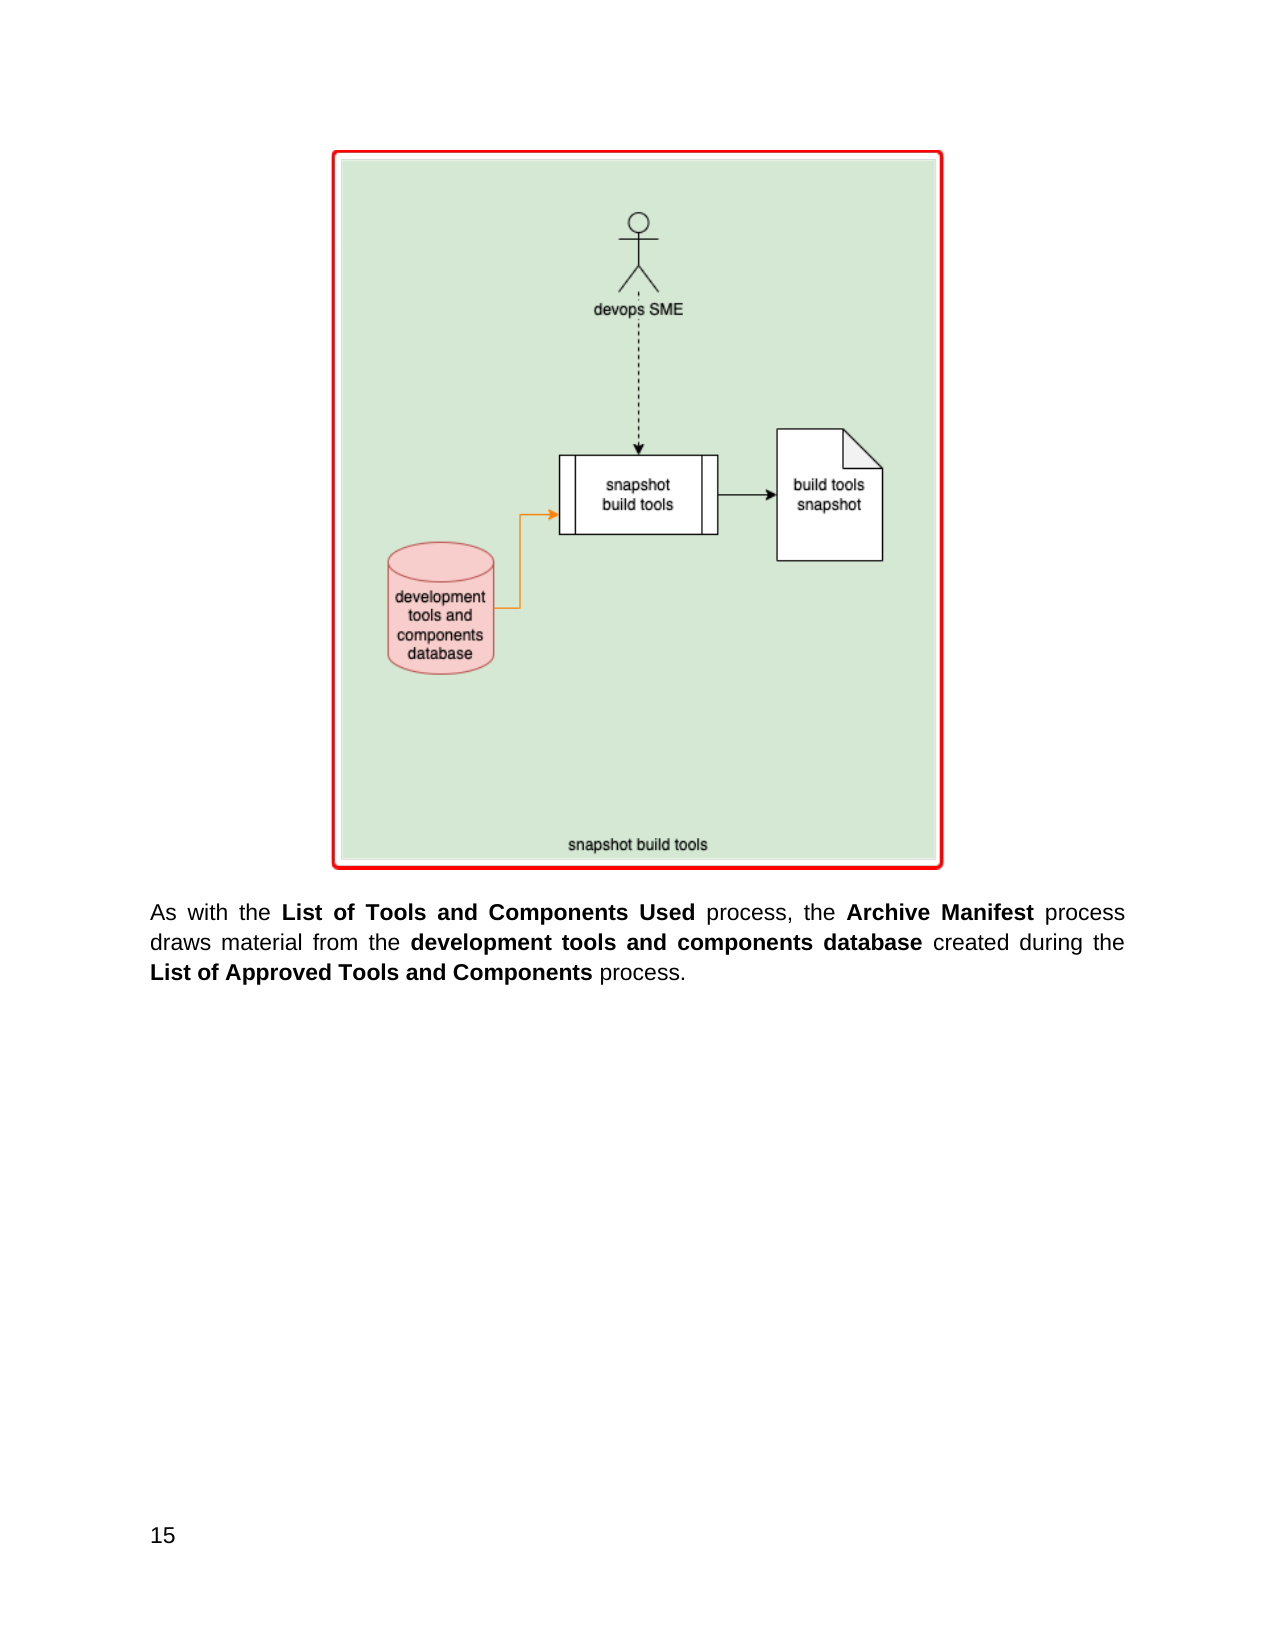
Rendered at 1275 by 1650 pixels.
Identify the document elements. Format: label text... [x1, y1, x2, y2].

text As with the List of Tools and Components Used process, the Archive Manifest process draws material from the development tools and components database created during the List of Approved Tools and Components process. [150, 898, 1125, 985]
picture [331, 150, 944, 870]
